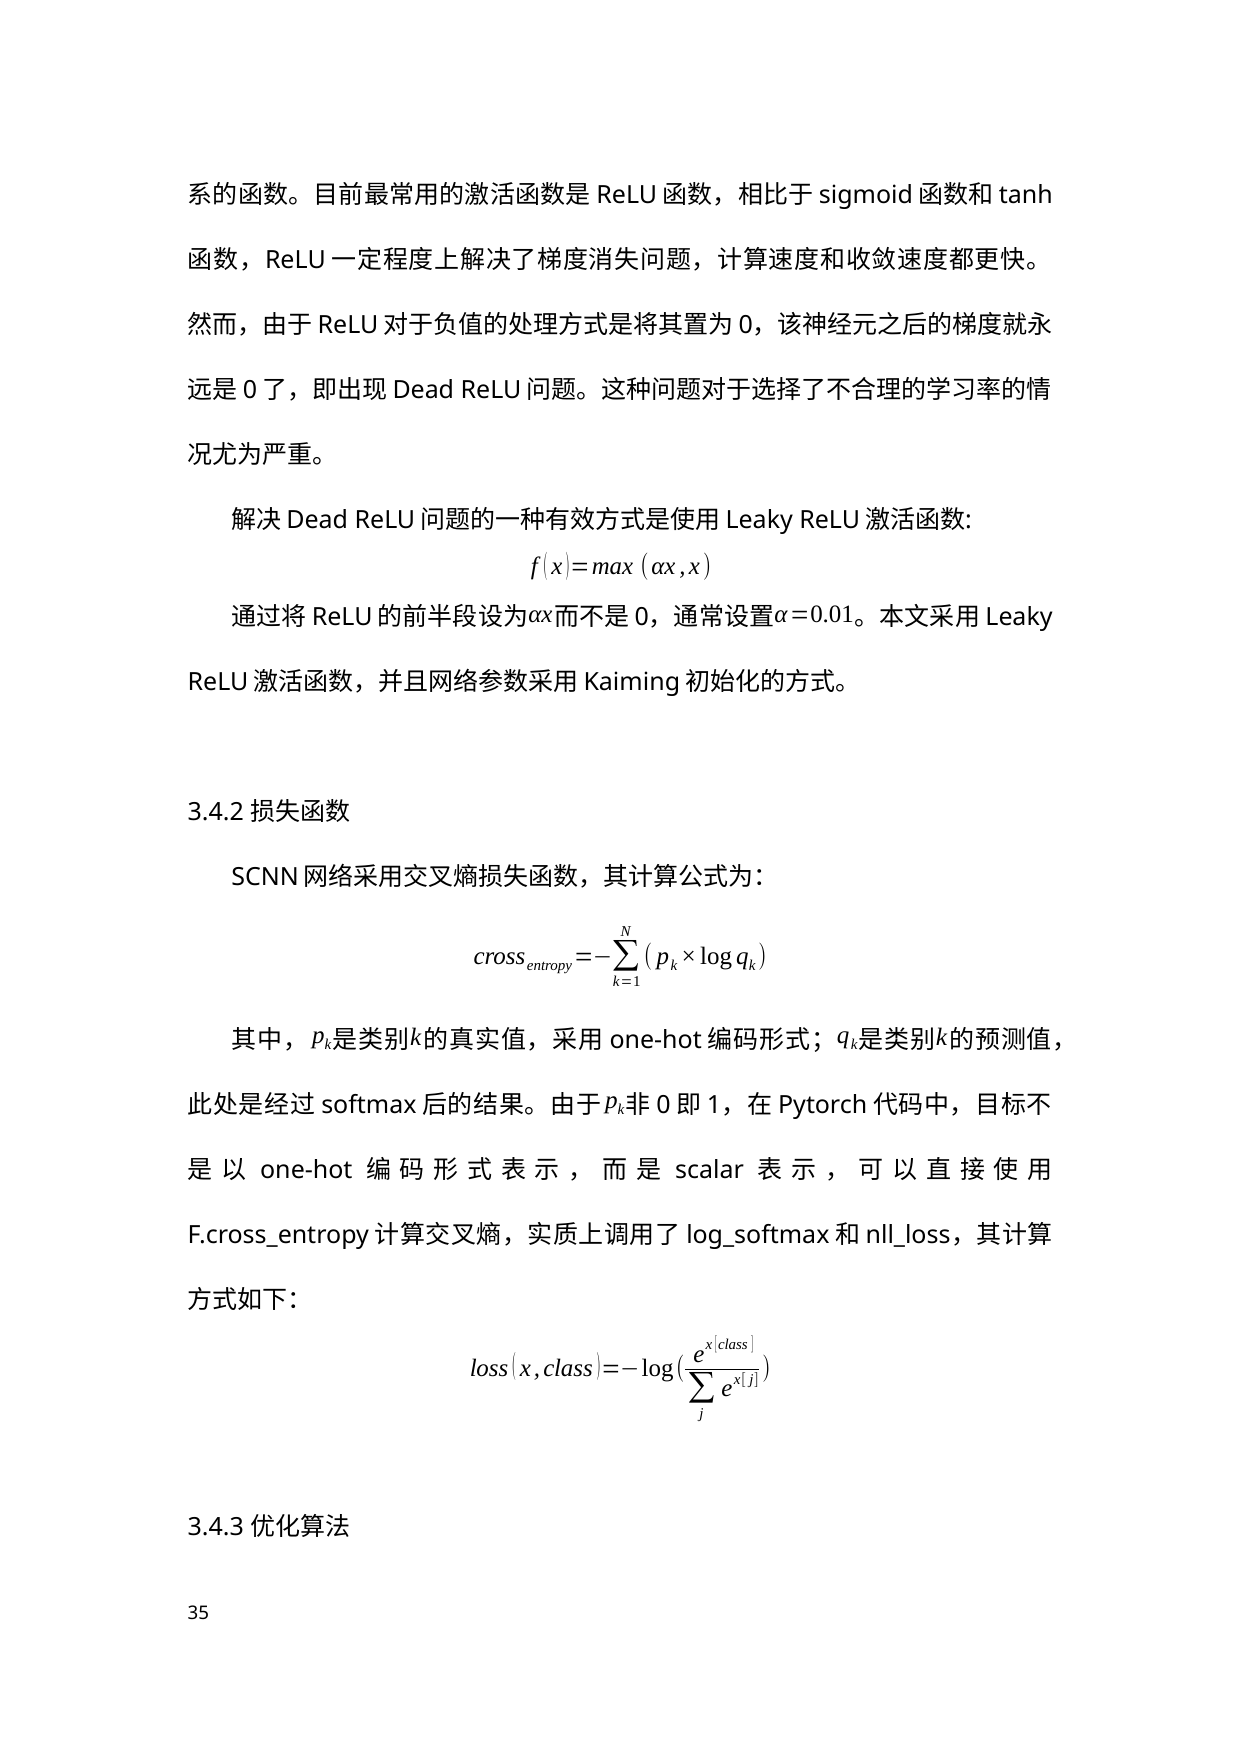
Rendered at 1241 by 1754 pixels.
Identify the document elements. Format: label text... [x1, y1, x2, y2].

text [187, 160, 1053, 485]
text 3.4.3 优化算法 [187, 1492, 1053, 1557]
text 通过将ReLU的前半段设为而不是0，通常设置。本文采用Leaky ReLU激活函数，并且网络参数采用Kaiming初始化的方式。 [187, 582, 1053, 712]
text 解决Dead ReLU问题的一种有效方式是使用Leaky ReLU激活函数: [187, 485, 1053, 550]
text 3.4.2 损失函数 [187, 777, 1053, 842]
text SCNN网络采用交叉熵损失函数，其计算公式为： [187, 842, 1053, 907]
text 其中，是类别的真实值，采用one-hot编码形式；是类别的预测值，此处是经过softmax后的结果。由于非0即1，在Pytorch代码中，目标不是以one-hot编码形式表示，而是scalar表示，可以直接使用F.cross_entropy计算交叉熵，实质上调用了log_softmax和nll_loss，其计算方式如下： [187, 1005, 1053, 1330]
